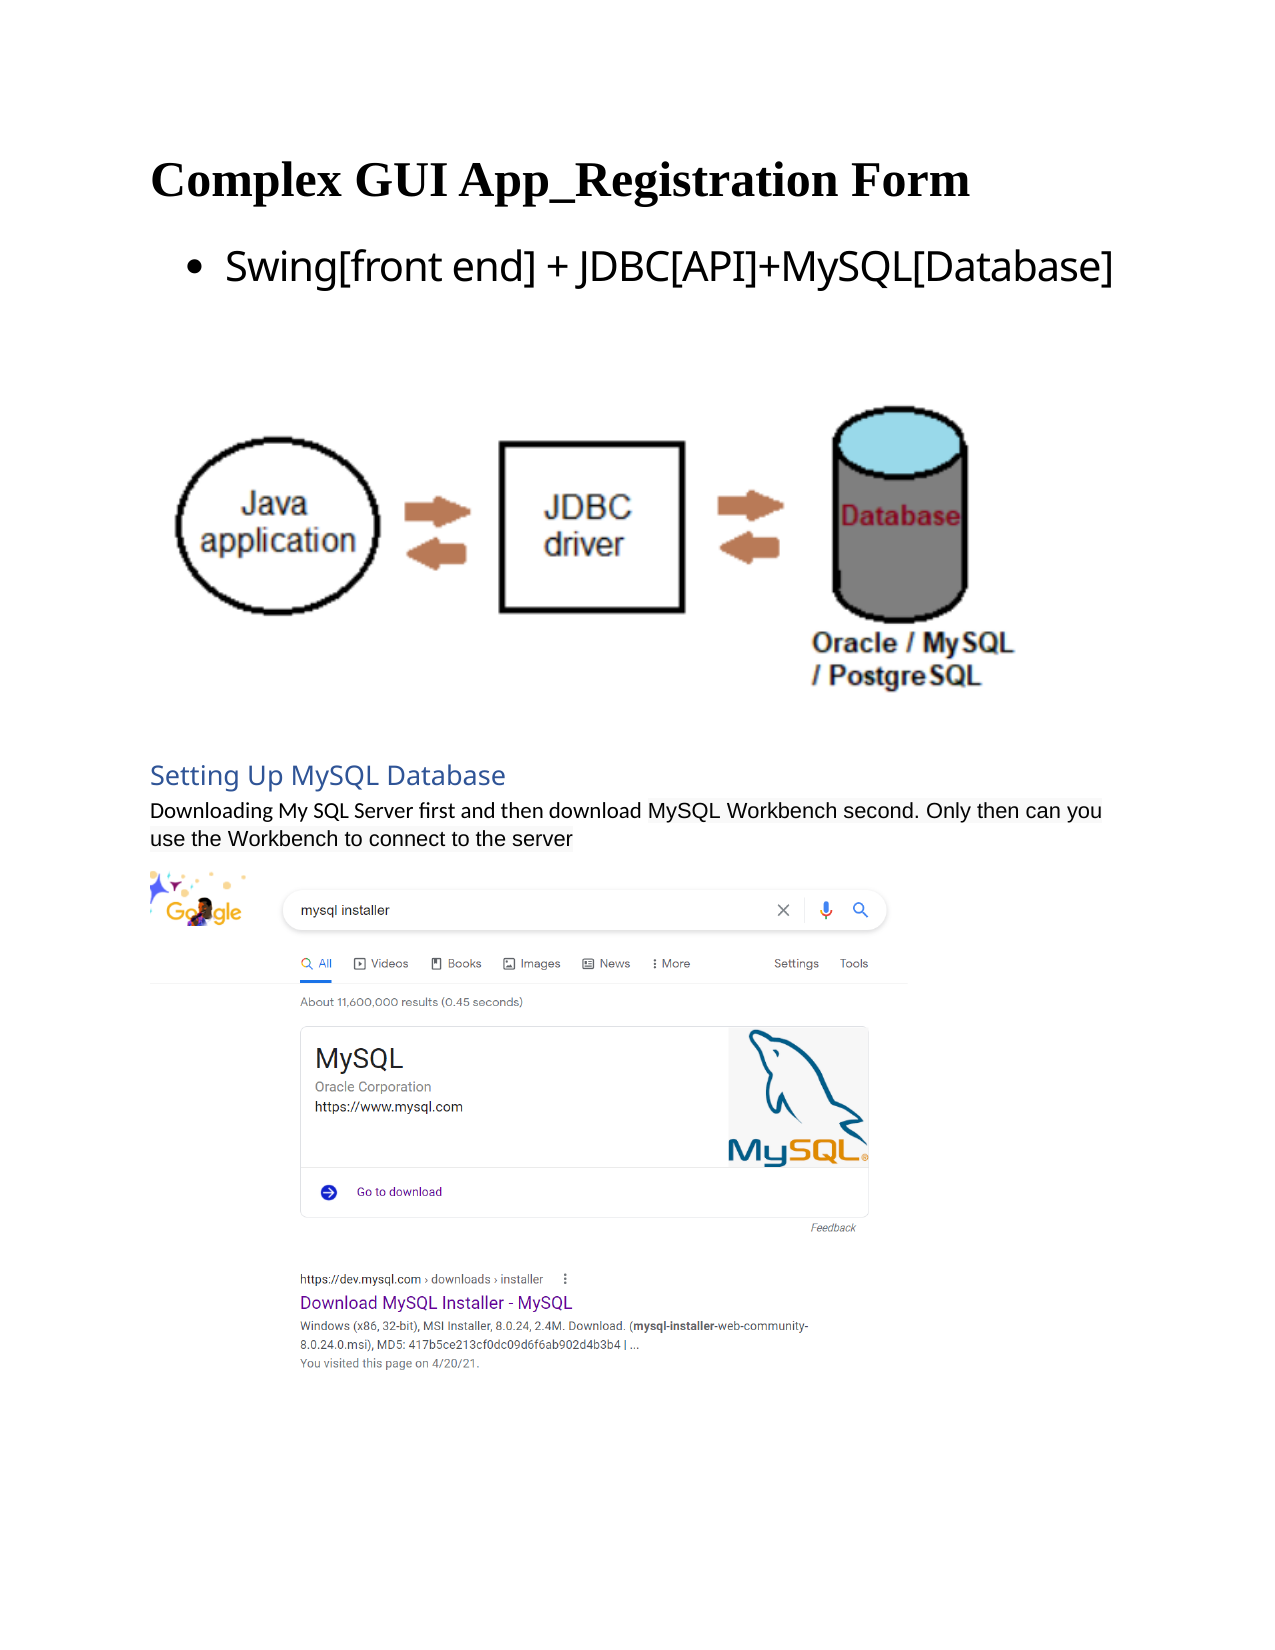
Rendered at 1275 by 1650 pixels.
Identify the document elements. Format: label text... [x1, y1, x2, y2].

text Downloading My SQL Server first and then download MySQL Workbench second. Only then can you use the Workbench to connect to the server [150, 796, 1125, 852]
subtitle Complex GUI App_Registration Form [150, 150, 1125, 207]
subtitle Setting Up MySQL Database [150, 757, 1125, 793]
list Swing[front end] + JDBC[API]+MySQL[Database] [187, 237, 1125, 293]
picture [150, 870, 908, 1380]
picture [150, 361, 1041, 707]
